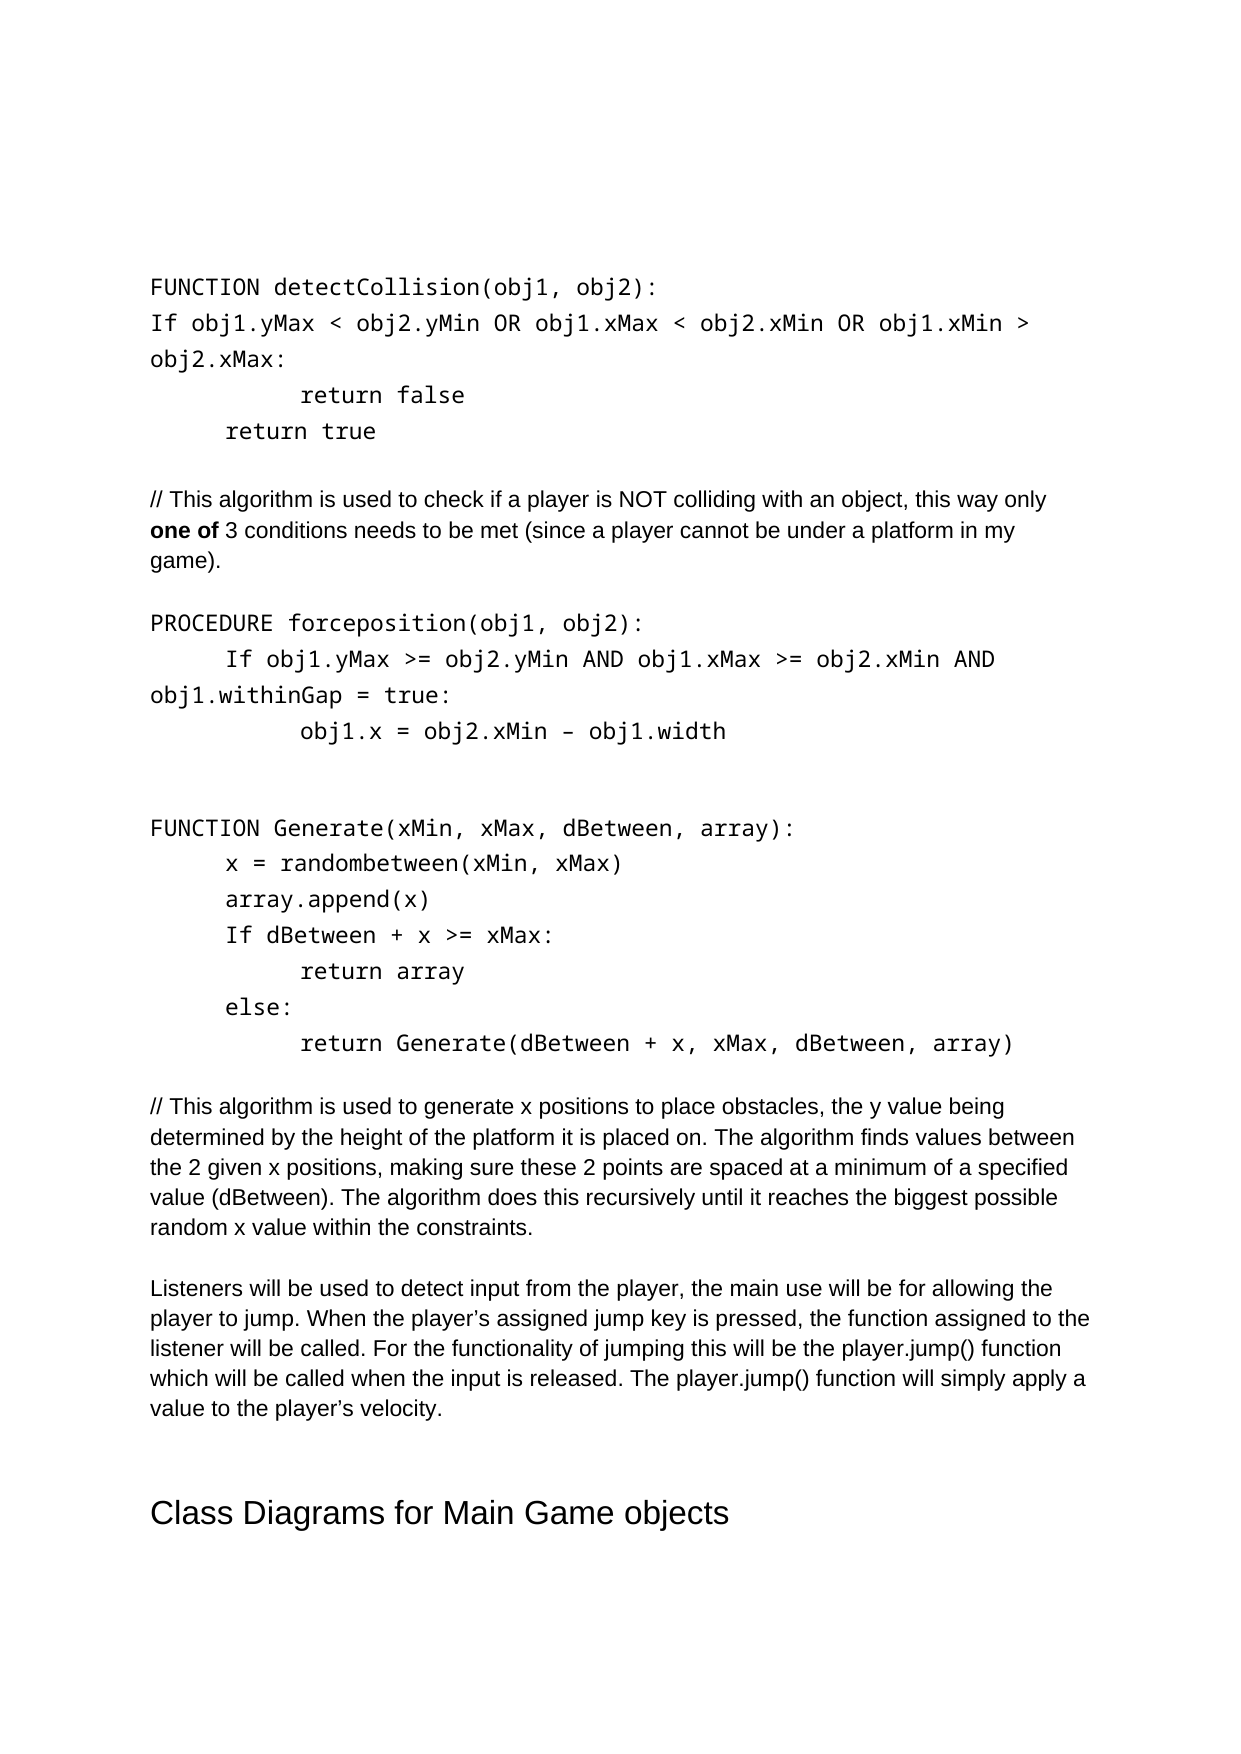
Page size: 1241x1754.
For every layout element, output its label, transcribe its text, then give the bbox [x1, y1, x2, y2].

text PROCEDURE forceposition(obj1, obj2): [150, 607, 1090, 638]
text return Generate(dBetween + x, xMax, dBetween, array) [150, 1027, 1090, 1058]
text If obj1.yMax >= obj2.yMin AND obj1.xMax >= obj2.xMin AND obj1.withinGap = true: [150, 643, 1090, 710]
text x = randombetween(xMin, xMax) [150, 847, 1090, 879]
text array.append(x) [150, 883, 1090, 914]
text else: [150, 991, 1090, 1022]
text If dBetween + x >= xMax: [150, 919, 1090, 951]
text return array [150, 955, 1090, 986]
text If obj1.yMax < obj2.yMin OR obj1.xMax < obj2.xMin OR obj1.xMin > obj2.xMax: [150, 307, 1090, 374]
text FUNCTION Generate(xMin, xMax, dBetween, array): [150, 811, 1090, 843]
text return true [150, 414, 1090, 446]
text return false [150, 379, 1090, 410]
text // This algorithm is used to generate x positions to place obstacles, the y value being determined by the height of the platform it is placed on. The algorithm finds values between the 2 given x positions, making sure these 2 points are spaced at a minimum of a specified value (dBetween). The algorithm does this recursively until it reaches the biggest possible random x value within the constraints. [150, 1093, 1090, 1240]
text FUNCTION detectCollision(obj1, obj2): [150, 271, 1090, 302]
text obj1.x = obj2.xMin – obj1.width [150, 715, 1090, 746]
subtitle Class Diagrams for Main Game objects [150, 1493, 1090, 1532]
text Listeners will be used to detect input from the player, the main use will be for allowing the player to jump. When the player’s assigned jump key is pressed, the function assigned to the listener will be called. For the functionality of jumping this will be the player.jump() function which will be called when the input is released. The player.jump() function will simply apply a [150, 1274, 1090, 1391]
text // This algorithm is used to check if a player is NOT colliding with an object, this way only one of 3 conditions needs to be met (since a player cannot be under a platform in my game). [150, 486, 1090, 573]
text value to the player’s velocity. [150, 1395, 1090, 1422]
